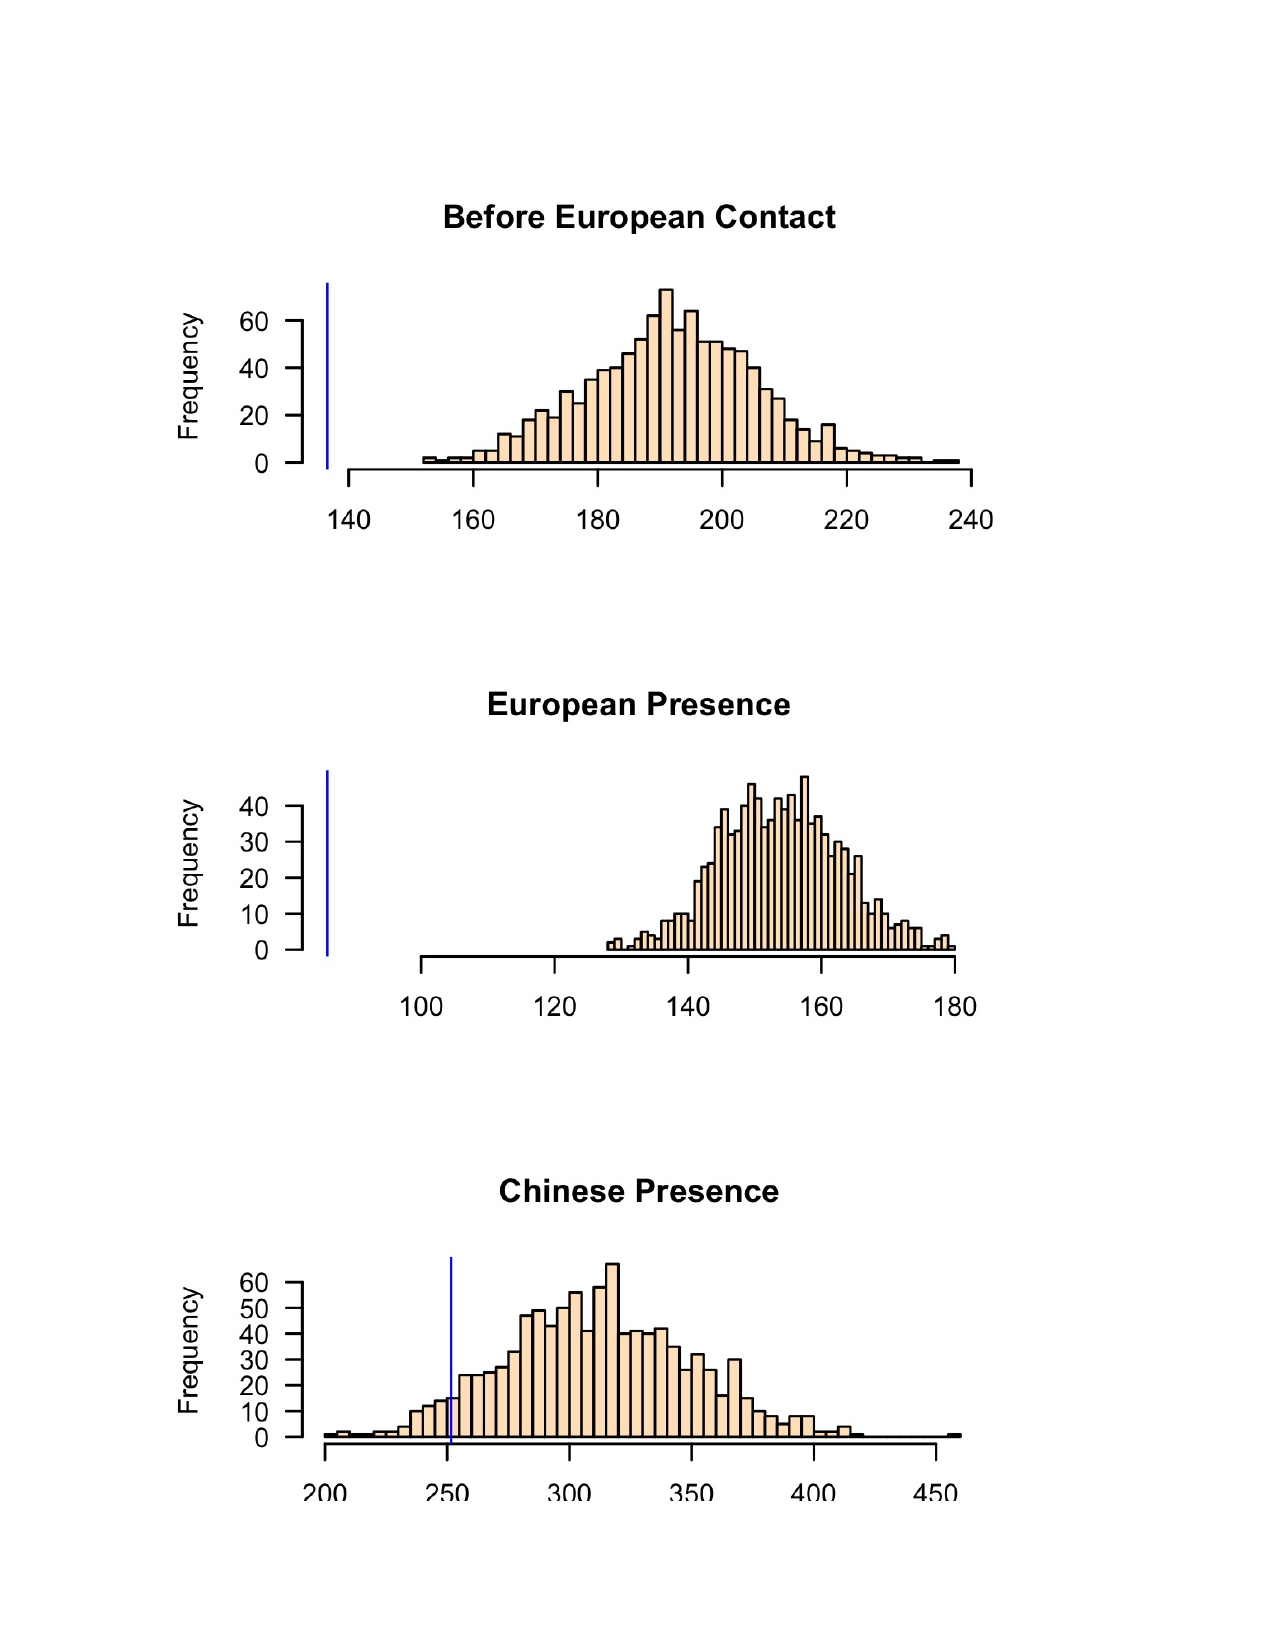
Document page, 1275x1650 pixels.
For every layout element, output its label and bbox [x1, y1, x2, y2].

picture [168, 150, 1044, 1501]
